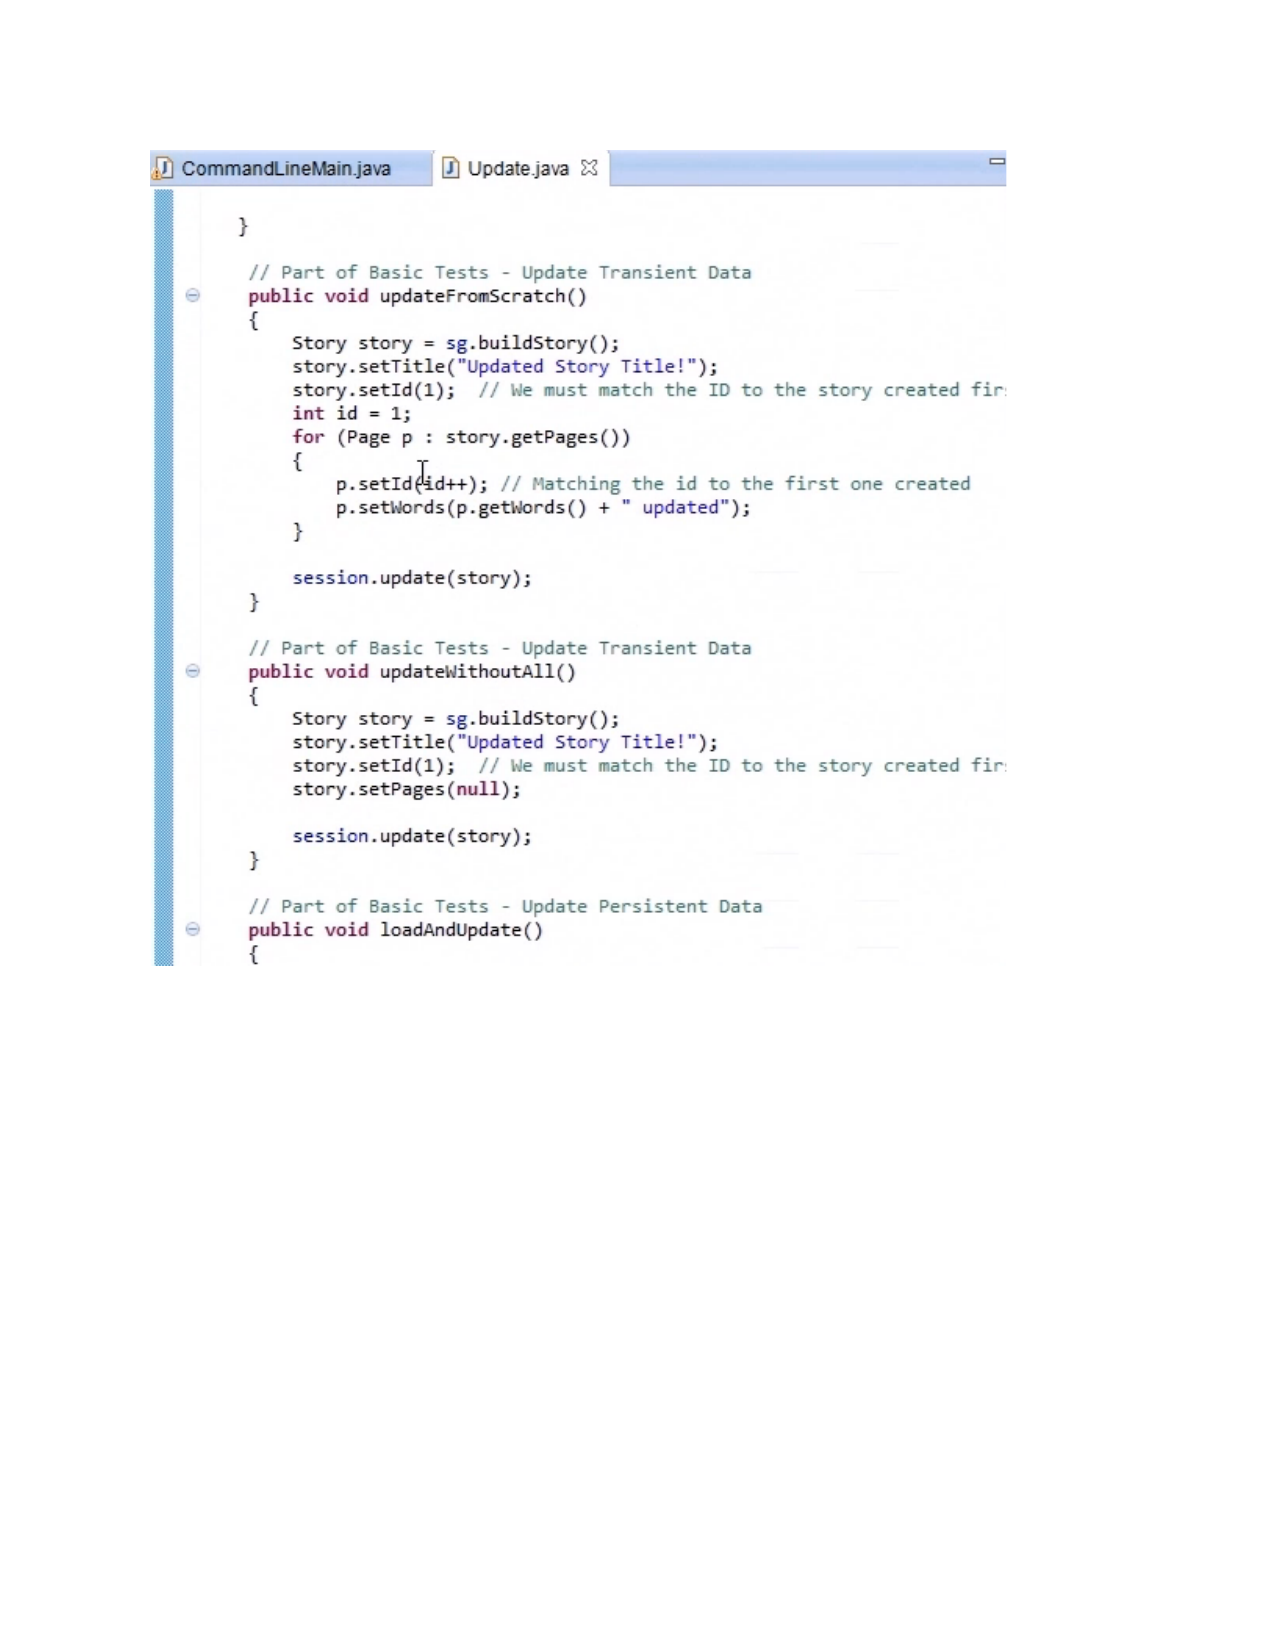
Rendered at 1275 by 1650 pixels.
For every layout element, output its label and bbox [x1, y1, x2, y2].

picture [150, 150, 1007, 966]
